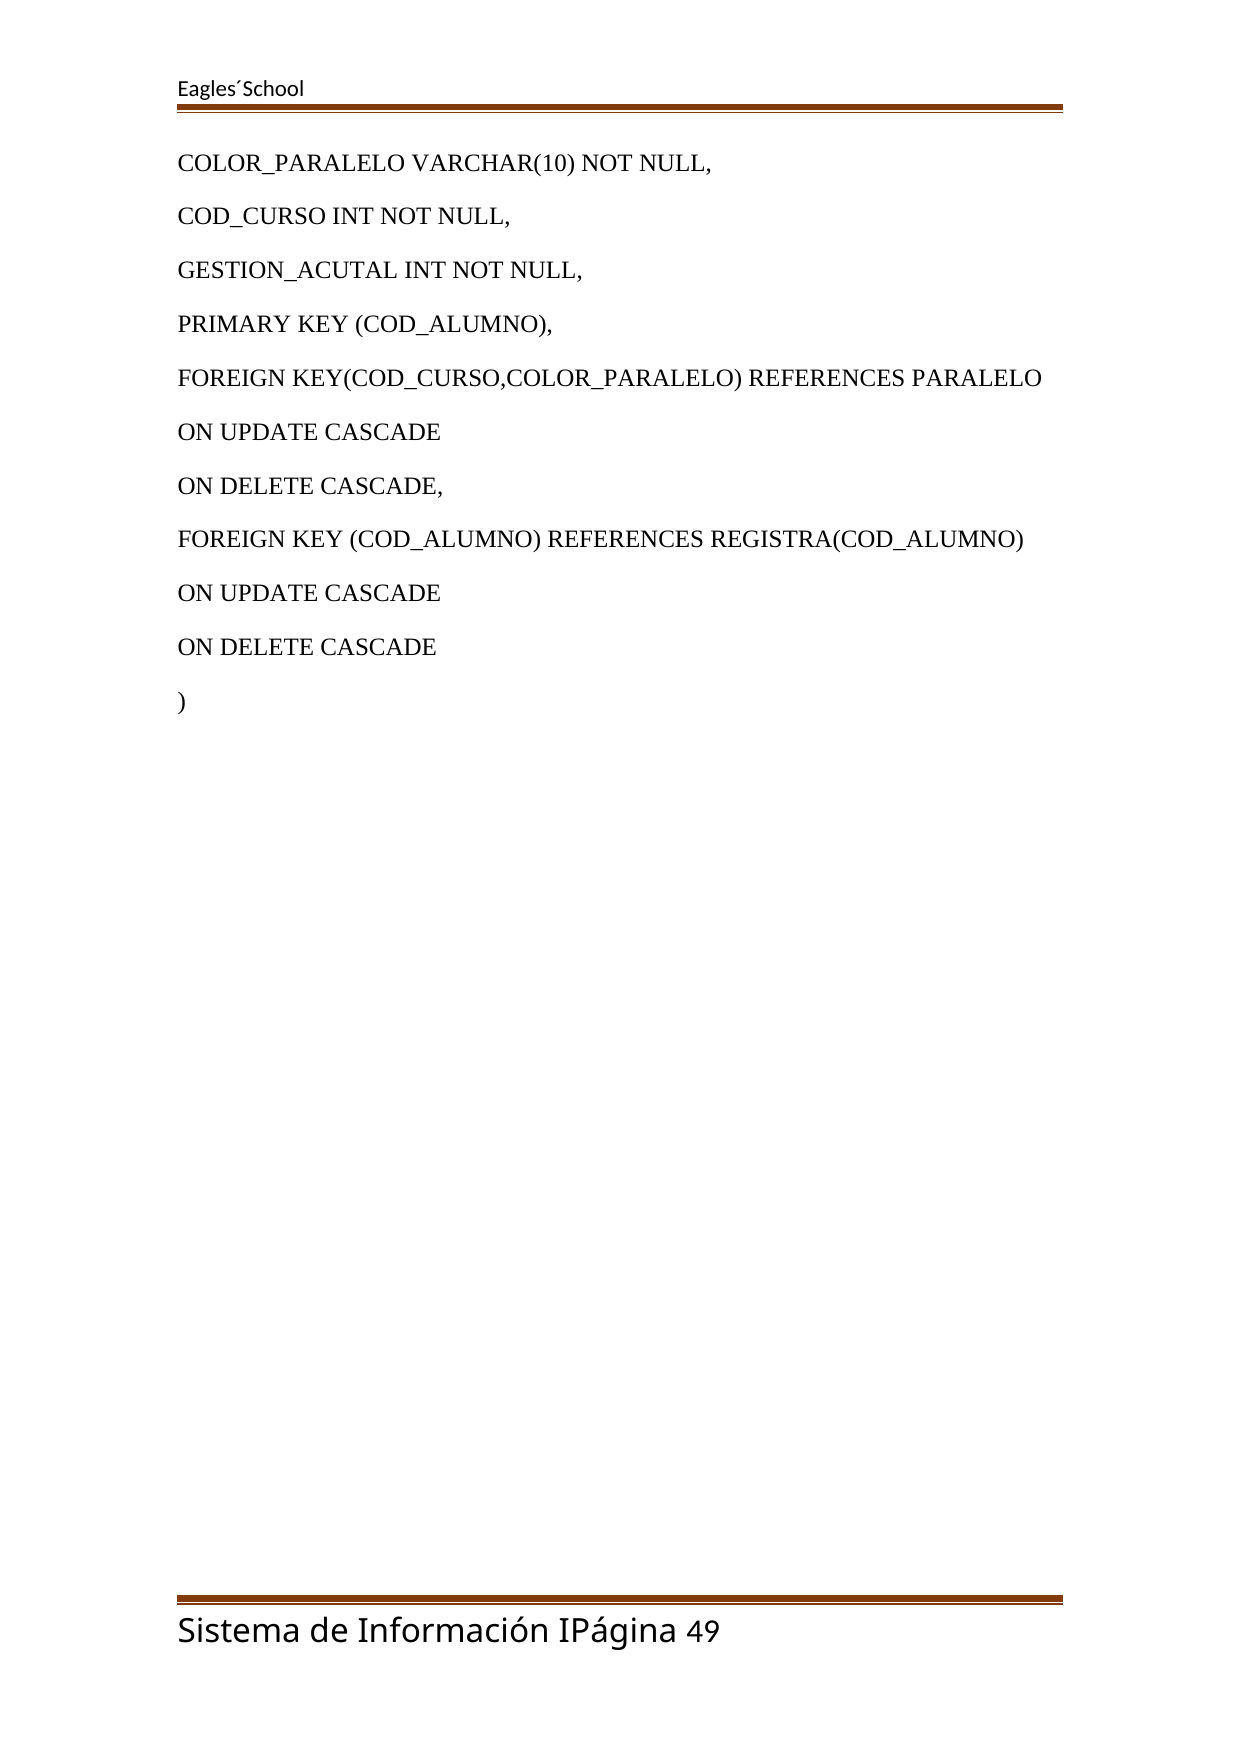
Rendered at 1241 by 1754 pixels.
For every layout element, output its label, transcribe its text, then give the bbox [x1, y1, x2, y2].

text GESTION_ACUTAL INT NOT NULL, [177, 255, 1063, 284]
text FOREIGN KEY(COD_CURSO,COLOR_PARALELO) REFERENCES PARALELO [177, 363, 1063, 392]
text COLOR_PARALELO VARCHAR(10) NOT NULL, [177, 148, 1063, 176]
text FOREIGN KEY (COD_ALUMNO) REFERENCES REGISTRA(COD_ALUMNO) [177, 524, 1063, 553]
text ON DELETE CASCADE, [177, 471, 1063, 499]
text ON UPDATE CASCADE [177, 578, 1063, 607]
text ON DELETE CASCADE [177, 632, 1063, 661]
text PRIMARY KEY (COD_ALUMNO), [177, 309, 1063, 338]
text ON UPDATE CASCADE [177, 417, 1063, 446]
text ) [177, 686, 1063, 715]
text COD_CURSO INT NOT NULL, [177, 201, 1063, 230]
